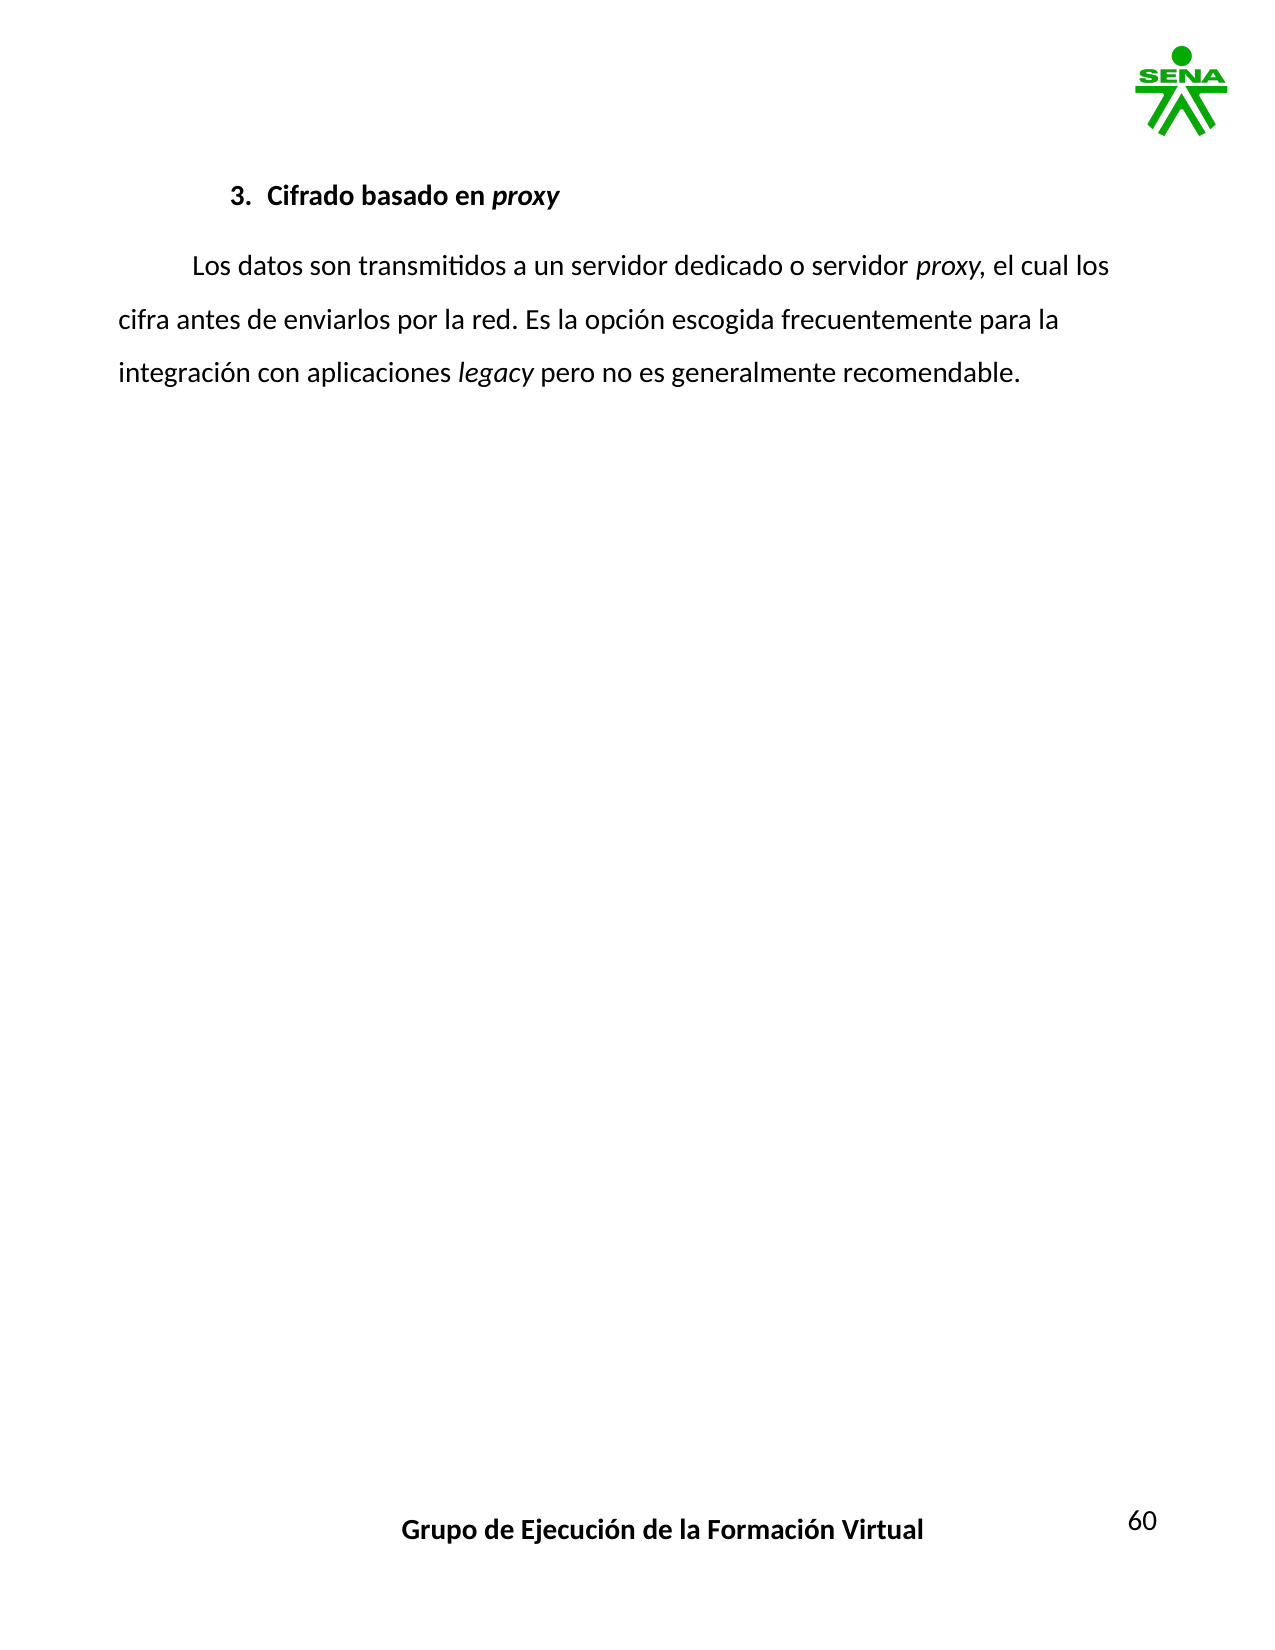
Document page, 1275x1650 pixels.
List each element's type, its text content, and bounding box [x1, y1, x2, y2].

list Cifrado basado en proxy [229, 177, 1157, 213]
text Los datos son transmitidos a un servidor dedicado o servidor proxy, el cual los cifra antes de enviarlos por la red. Es la opción escogida frecuentemente para la integración con aplicaciones legacy pero no es generalmente recomendable. [118, 247, 1157, 390]
picture [1135, 46, 1228, 136]
